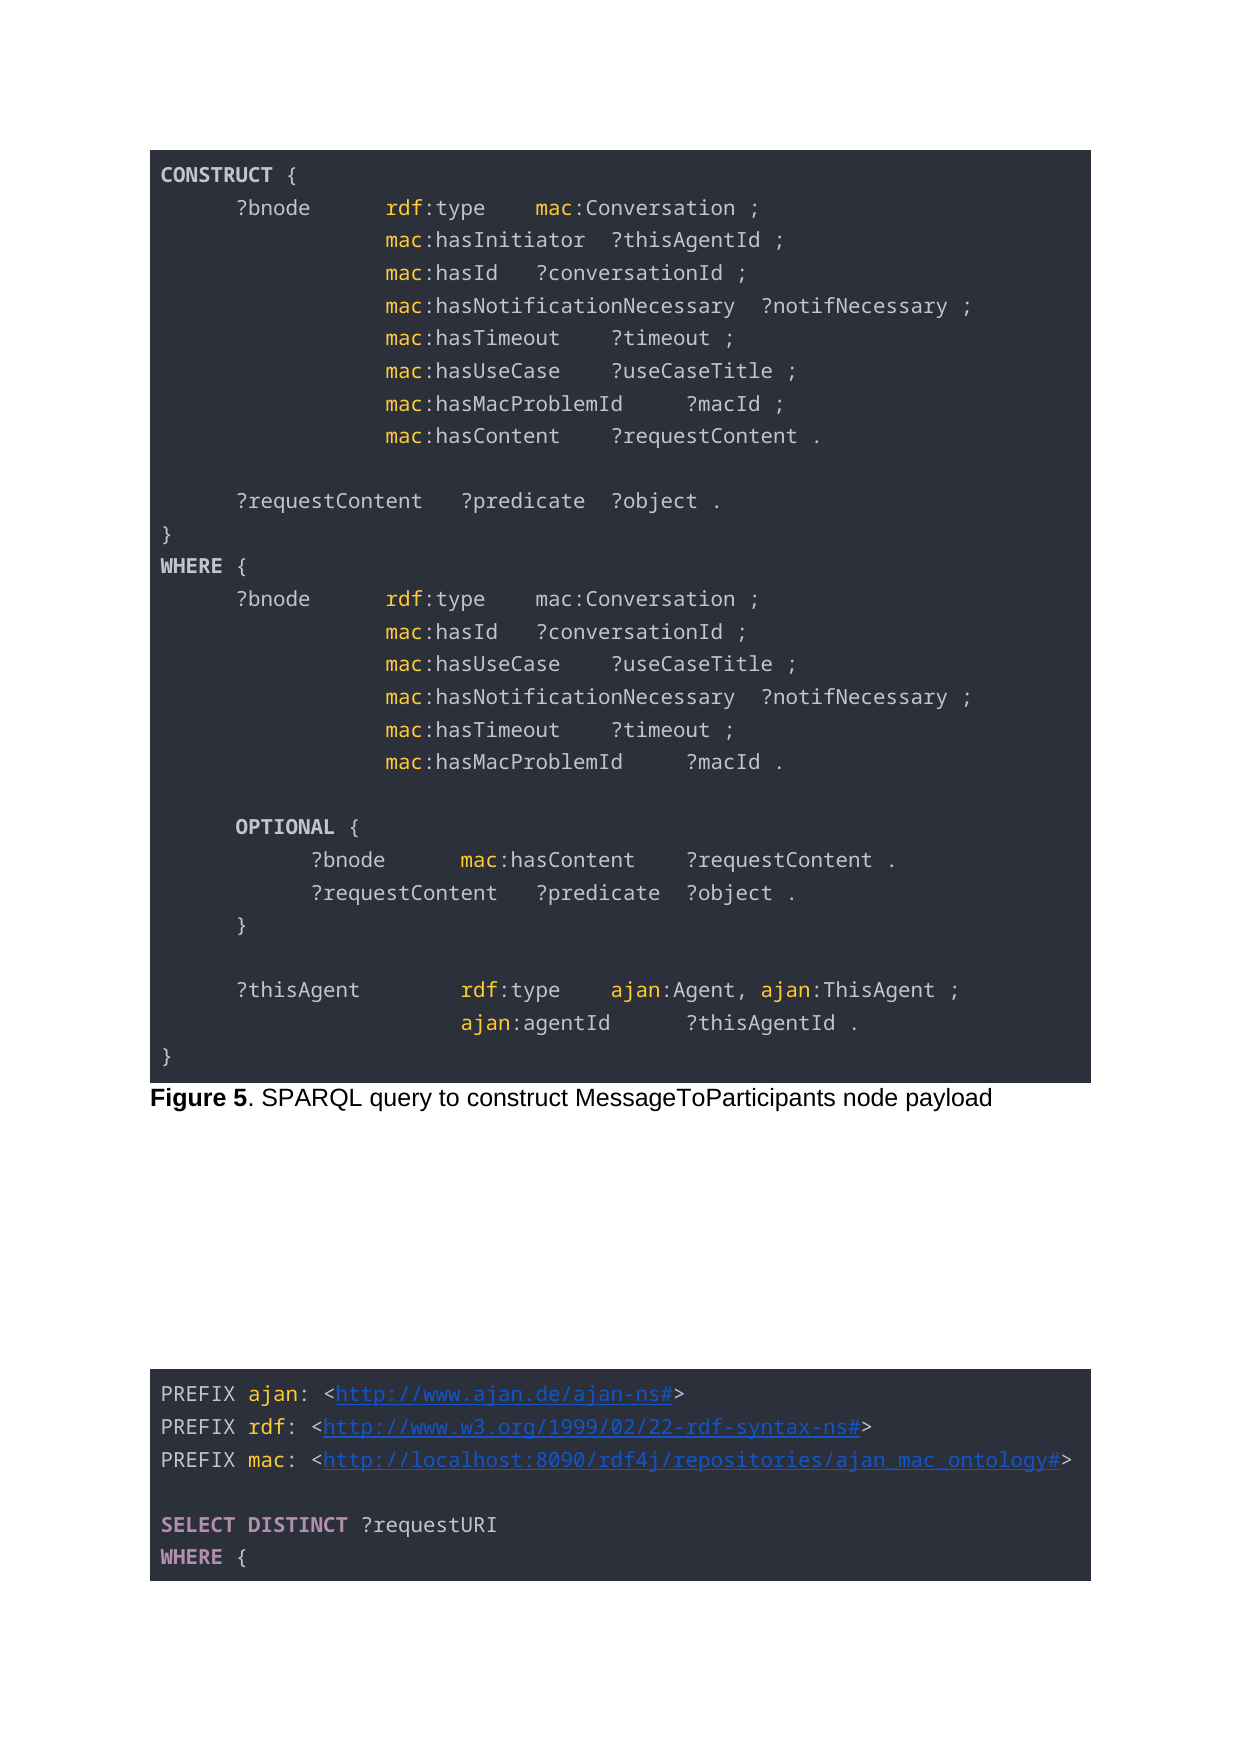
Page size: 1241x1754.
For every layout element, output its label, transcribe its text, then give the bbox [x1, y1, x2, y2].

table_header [150, 1369, 1091, 1581]
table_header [150, 150, 1091, 1083]
text Figure 5. SPARQL query to construct MessageToParticipants node payload [150, 1083, 1090, 1112]
